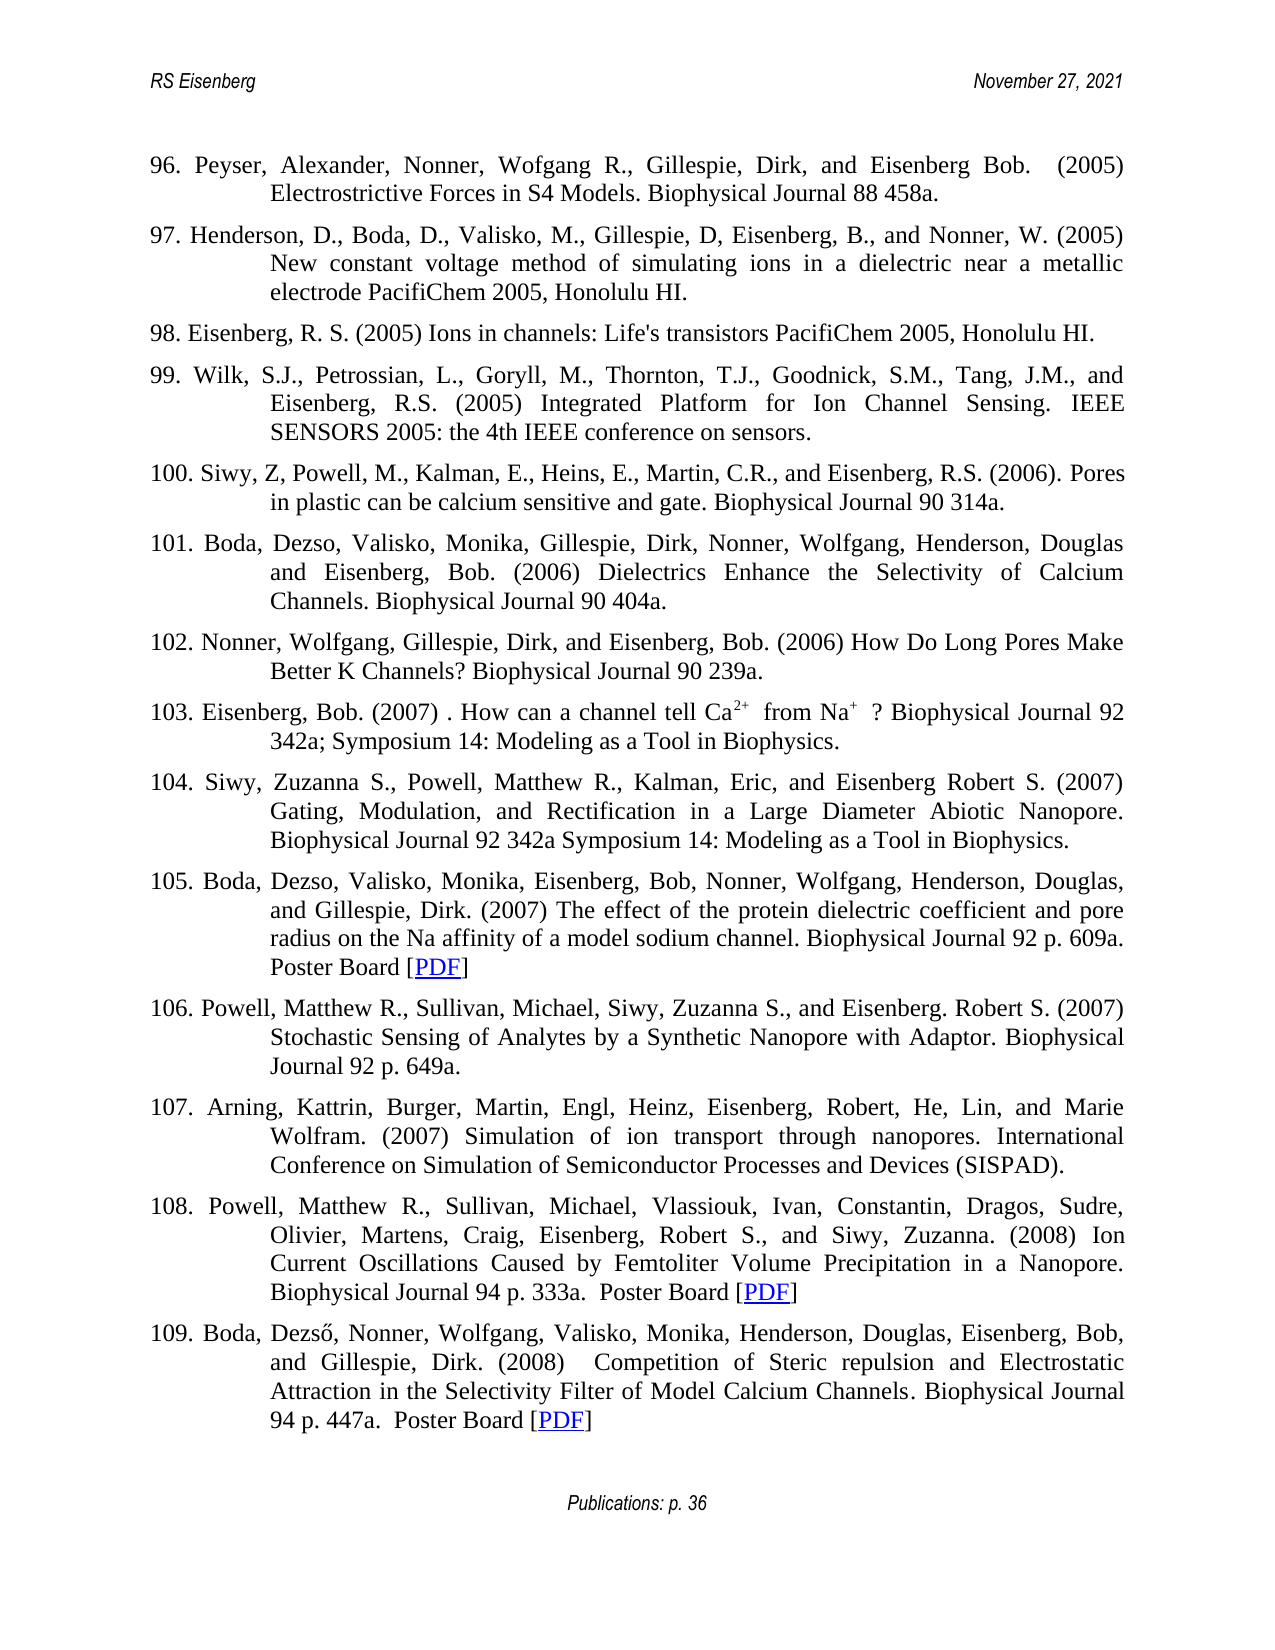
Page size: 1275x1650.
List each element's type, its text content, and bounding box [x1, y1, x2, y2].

text 104. Siwy, Zuzanna S., Powell, Matthew R., Kalman, Eric, and Eisenberg Robert S. (2007) Gating, Modulation, and Rectification in a Large Diameter Abiotic Nanopore. Biophysical Journal 92 342a Symposium 14: Modeling as a Tool in Biophysics. [150, 767, 1125, 853]
text 96. Peyser, Alexander, Nonner, Wofgang R., Gillespie, Dirk, and Eisenberg Bob. (2005) Electrostrictive Forces in S4 Models. Biophysical Journal 88 458a. [150, 150, 1125, 207]
text 101. Boda, Dezso, Valisko, Monika, Gillespie, Dirk, Nonner, Wolfgang, Henderson, Douglas and Eisenberg, Bob. (2006) Dielectrics Enhance the Selectivity of Calcium Channels. Biophysical Journal 90 404a. [150, 528, 1125, 615]
text 108. Powell, Matthew R., Sullivan, Michael, Vlassiouk, Ivan, Constantin, Dragos, Sudre, Olivier, Martens, Craig, Eisenberg, Robert S., and Siwy, Zuzanna. (2008) Ion Current Oscillations Caused by Femtoliter Volume Precipitation in a Nanopore. Biophysical Journal 94 p. 333a. Poster Board [PDF] [150, 1191, 1125, 1306]
text 98. Eisenberg, R. S. (2005) Ions in channels: Life's transistors PacifiChem 2005, Honolulu HI. [150, 318, 1125, 347]
text 103. Eisenberg, Bob. (2007) . How can a channel tell Ca2+ from Na+ ? Biophysical Journal 92 342a; Symposium 14: Modeling as a Tool in Biophysics. [150, 697, 1125, 755]
text 99. Wilk, S.J., Petrossian, L., Goryll, M., Thornton, T.J., Goodnick, S.M., Tang, J.M., and Eisenberg, R.S. (2005) Integrated Platform for Ion Channel Sensing. IEEE SENSORS 2005: the 4th IEEE conference on sensors. [150, 360, 1125, 446]
text 107. Arning, Kattrin, Burger, Martin, Engl, Heinz, Eisenberg, Robert, He, Lin, and Marie Wolfram. (2007) Simulation of ion transport through nanopores. International Conference on Simulation of Semiconductor Processes and Devices (SISPAD). [150, 1092, 1125, 1178]
text 105. Boda, Dezso, Valisko, Monika, Eisenberg, Bob, Nonner, Wolfgang, Henderson, Douglas, and Gillespie, Dirk. (2007) The effect of the protein dielectric coefficient and pore radius on the Na affinity of a model sodium channel. Biophysical Journal 92 p. 609a. Poster Board [PDF] [150, 866, 1125, 981]
text 97. Henderson, D., Boda, D., Valisko, M., Gillespie, D, Eisenberg, B., and Nonner, W. (2005) New constant voltage method of simulating ions in a dielectric near a metallic electrode PacifiChem 2005, Honolulu HI. [150, 220, 1125, 306]
text 102. Nonner, Wolfgang, Gillespie, Dirk, and Eisenberg, Bob. (2006) How Do Long Pores Make Better K Channels? Biophysical Journal 90 239a. [150, 627, 1125, 685]
text 109. Boda, Dezső, Nonner, Wolfgang, Valisko, Monika, Henderson, Douglas, Eisenberg, Bob, and Gillespie, Dirk. (2008) Competition of Steric repulsion and Electrostatic Attraction in the Selectivity Filter of Model Calcium Channels. Biophysical Journal 94 p. 447a. Poster Board [PDF] [150, 1318, 1125, 1433]
text 100. Siwy, Z, Powell, M., Kalman, E., Heins, E., Martin, C.R., and Eisenberg, R.S. (2006). Pores in plastic can be calcium sensitive and gate. Biophysical Journal 90 314a. [150, 458, 1125, 516]
text 106. Powell, Matthew R., Sullivan, Michael, Siwy, Zuzanna S., and Eisenberg. Robert S. (2007) Stochastic Sensing of Analytes by a Synthetic Nanopore with Adaptor. Biophysical Journal 92 p. 649a. [150, 993, 1125, 1080]
